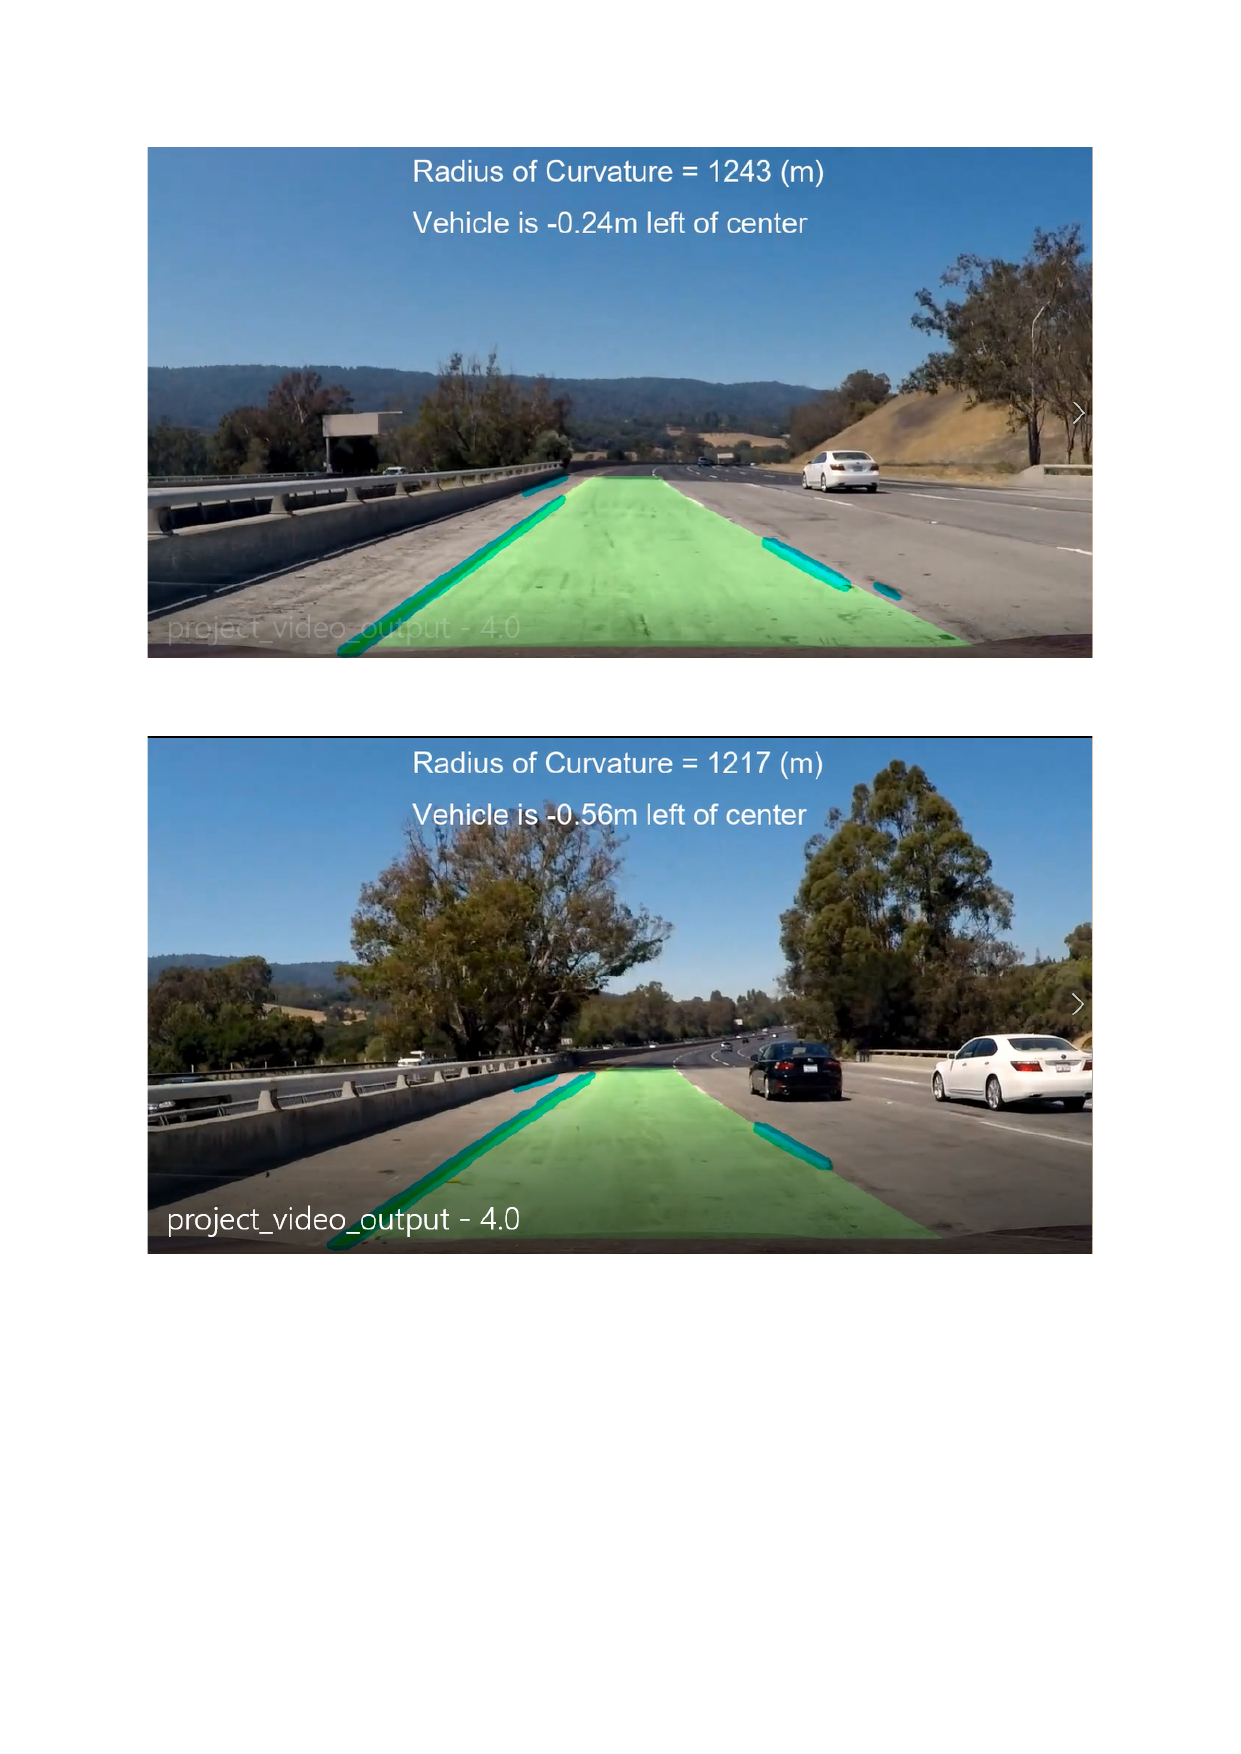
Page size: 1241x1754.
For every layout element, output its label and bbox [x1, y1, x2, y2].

picture [147, 736, 1093, 1254]
picture [147, 147, 1093, 658]
